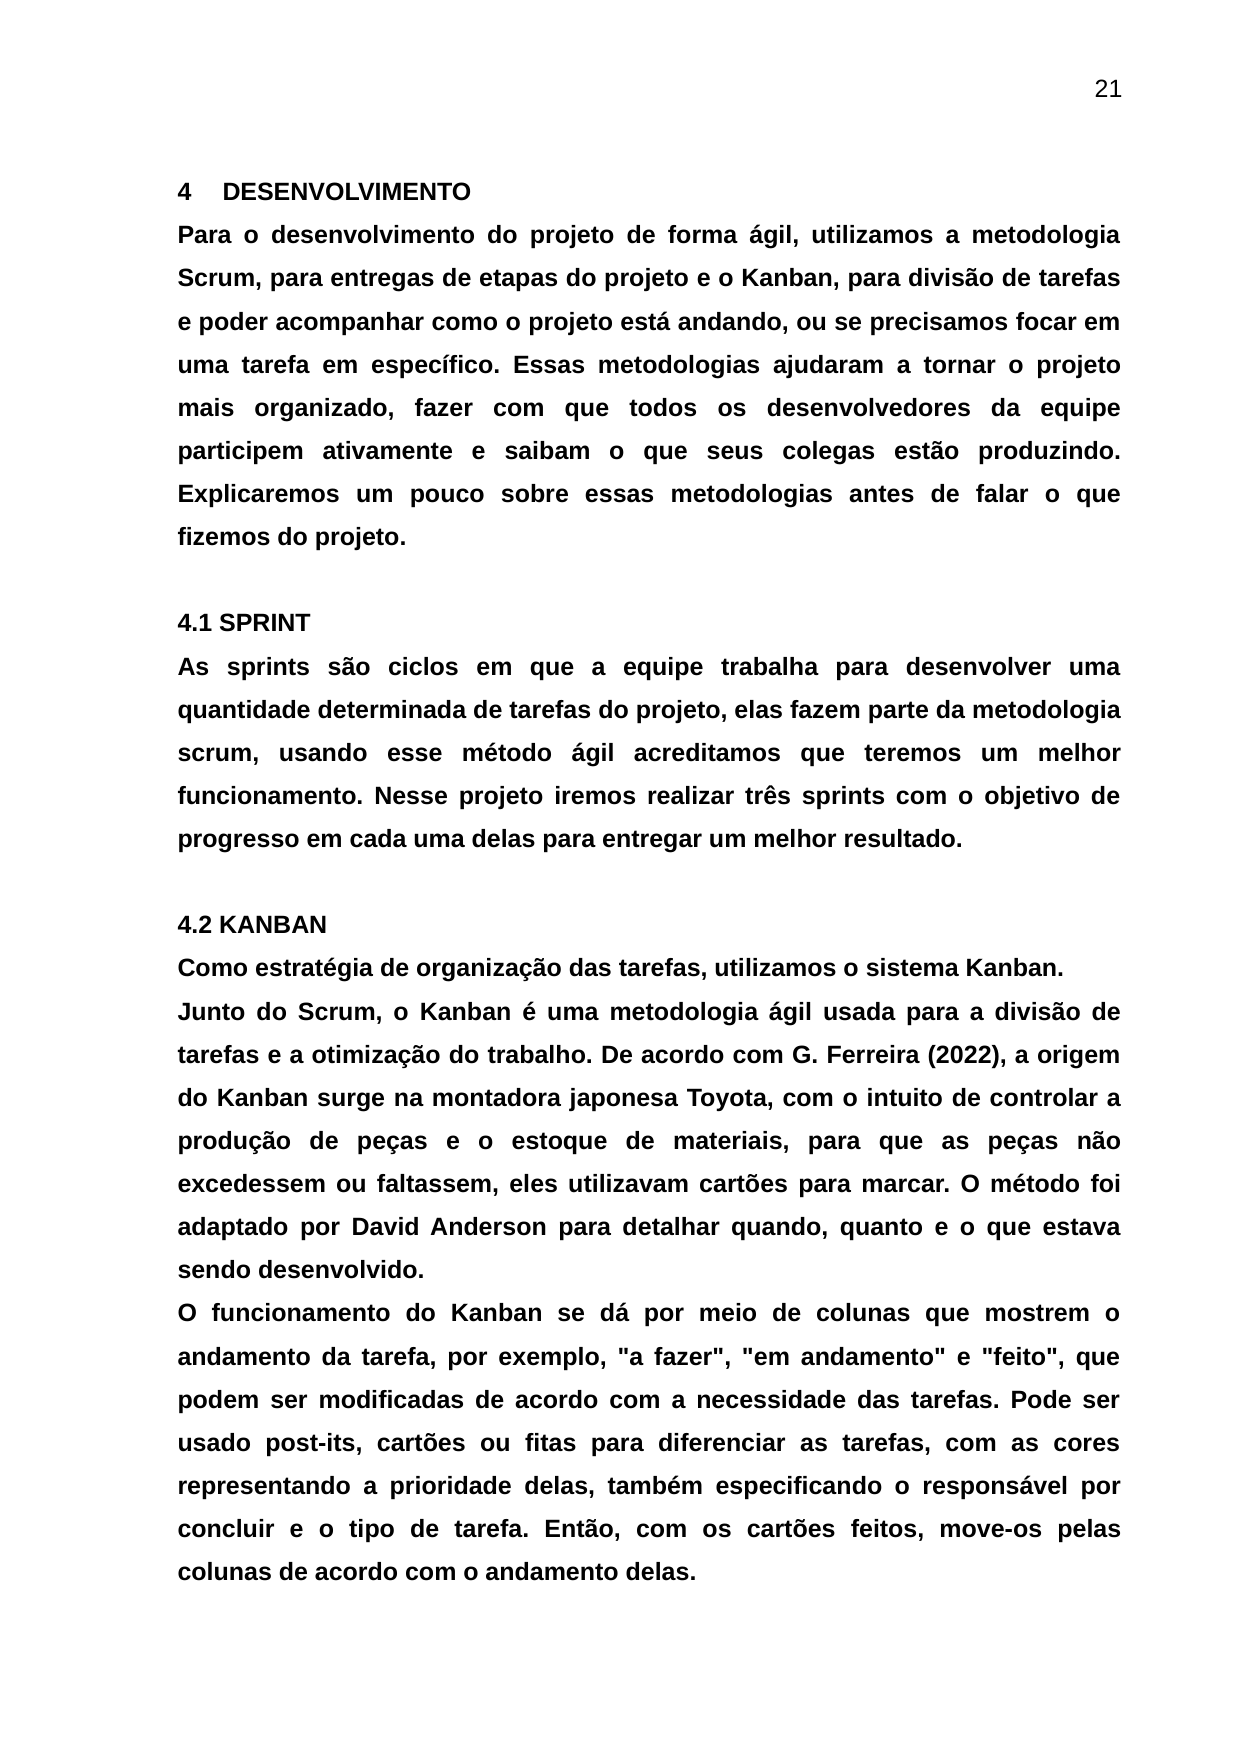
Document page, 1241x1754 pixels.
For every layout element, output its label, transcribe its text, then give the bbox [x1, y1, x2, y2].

text As sprints são ciclos em que a equipe trabalha para desenvolver uma quantidade determinada de tarefas do projeto, elas fazem parte da metodologia scrum, usando esse método ágil acreditamos que teremos um melhor funcionamento. Nesse projeto iremos realizar três sprints com o objetivo de progresso em cada uma delas para entregar um melhor resultado. [177, 652, 1122, 853]
text Para o desenvolvimento do projeto de forma ágil, utilizamos a metodologia Scrum, para entregas de etapas do projeto e o Kanban, para divisão de tarefas e poder acompanhar como o projeto está andando, ou se precisamos focar em uma tarefa em específico. Essas metodologias ajudaram a tornar o projeto mais organizado, fazer com que todos os desenvolvedores da equipe participem ativamente e saibam o que seus colegas estão produzindo. Explicaremos um pouco sobre essas metodologias antes de falar o que fizemos do projeto. [177, 220, 1122, 551]
text Como estratégia de organização das tarefas, utilizamos o sistema Kanban. [177, 953, 1122, 982]
subtitle DESENVOLVIMENTO [177, 177, 1122, 206]
text 4.1 SPRINT [177, 608, 1122, 637]
text 4.2 KANBAN [177, 910, 1122, 939]
text O funcionamento do Kanban se dá por meio de colunas que mostrem o andamento da tarefa, por exemplo, "a fazer", "em andamento" e "feito", que podem ser modificadas de acordo com a necessidade das tarefas. Pode ser usado post-its, cartões ou fitas para diferenciar as tarefas, com as cores representando a prioridade delas, também especificando o responsável por concluir e o tipo de tarefa. Então, com os cartões feitos, move-os pelas colunas de acordo com o andamento delas. [177, 1298, 1122, 1586]
text Junto do Scrum, o Kanban é uma metodologia ágil usada para a divisão de tarefas e a otimização do trabalho. De acordo com G. Ferreira (2022), a origem do Kanban surge na montadora japonesa Toyota, com o intuito de controlar a produção de peças e o estoque de materiais, para que as peças não excedessem ou faltassem, eles utilizavam cartões para marcar. O método foi adaptado por David Anderson para detalhar quando, quanto e o que estava sendo desenvolvido. [177, 997, 1122, 1284]
